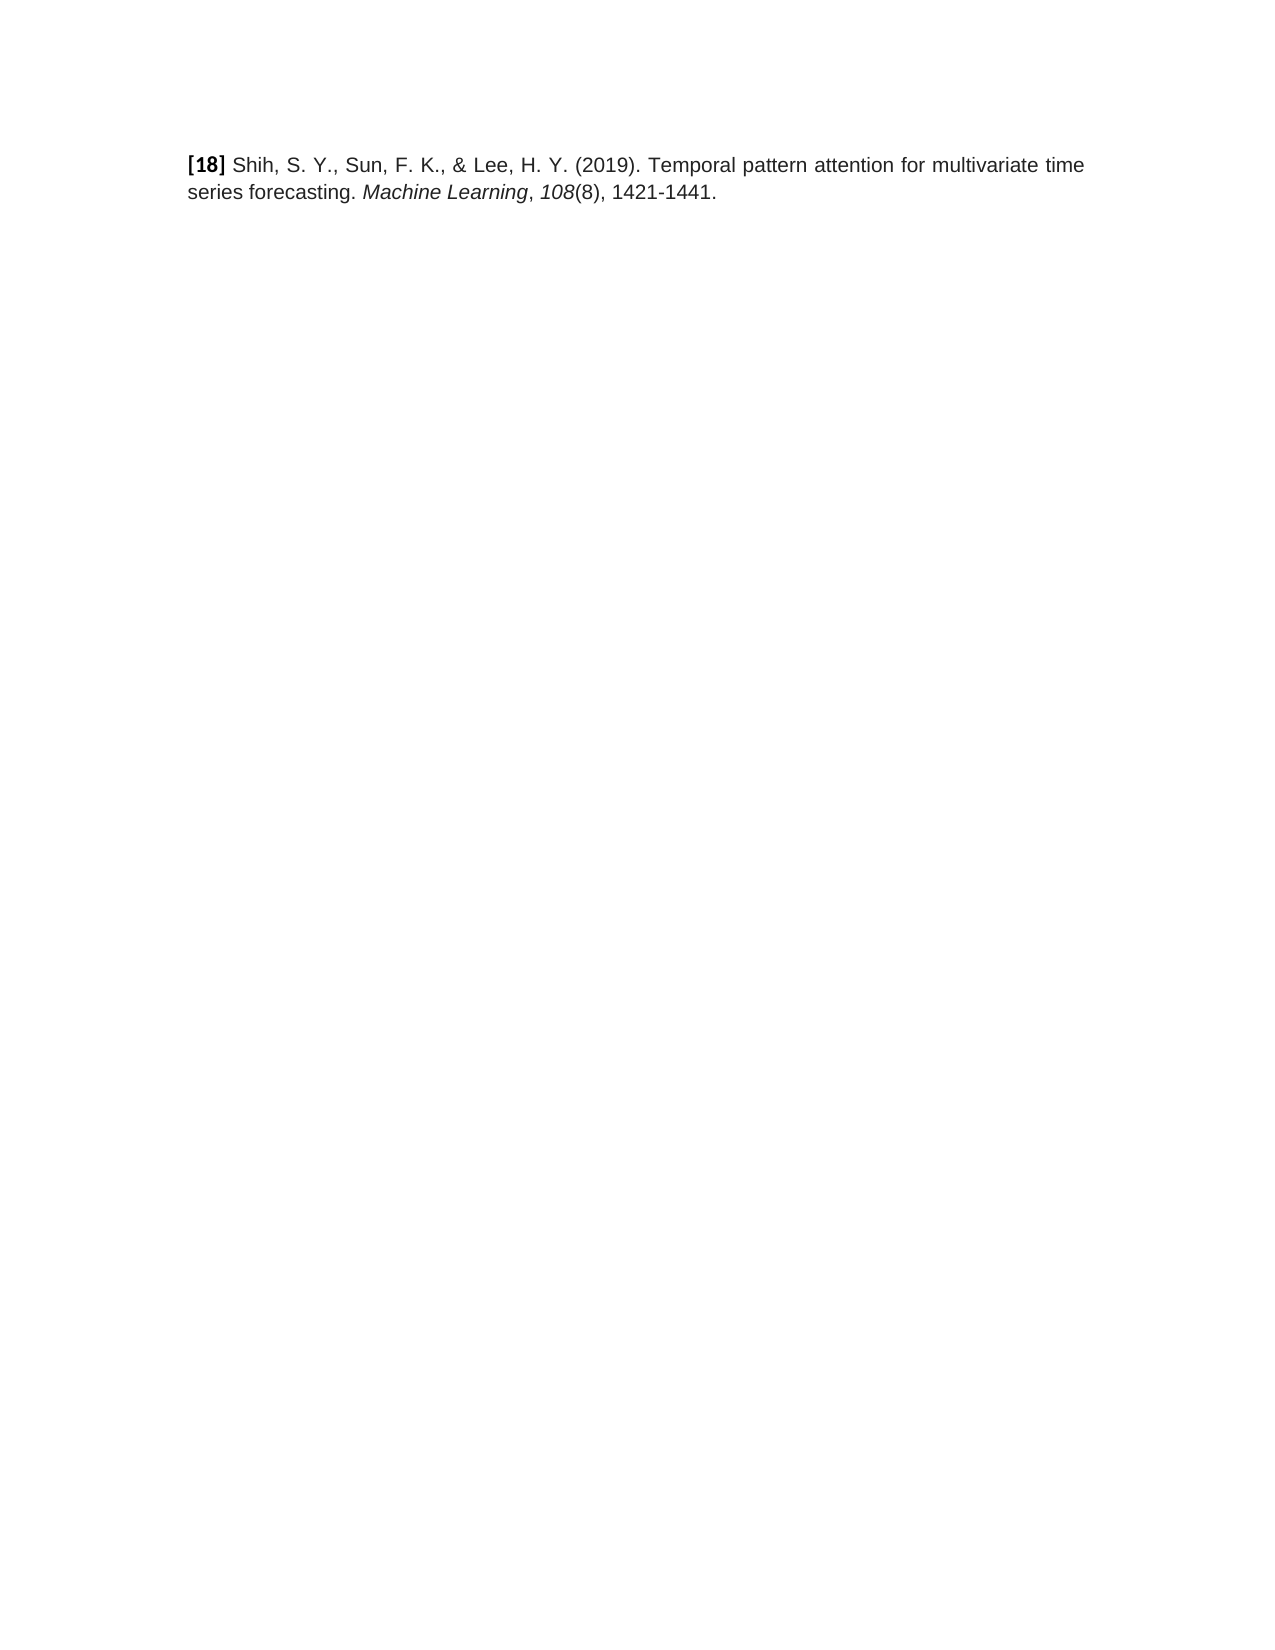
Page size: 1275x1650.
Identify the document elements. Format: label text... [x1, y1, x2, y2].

text [18] Shih, S. Y., Sun, F. K., & Lee, H. Y. (2019). Temporal pattern attention for multivariate time series forecasting. Machine Learning, 108(8), 1421-1441. [187, 150, 1087, 204]
